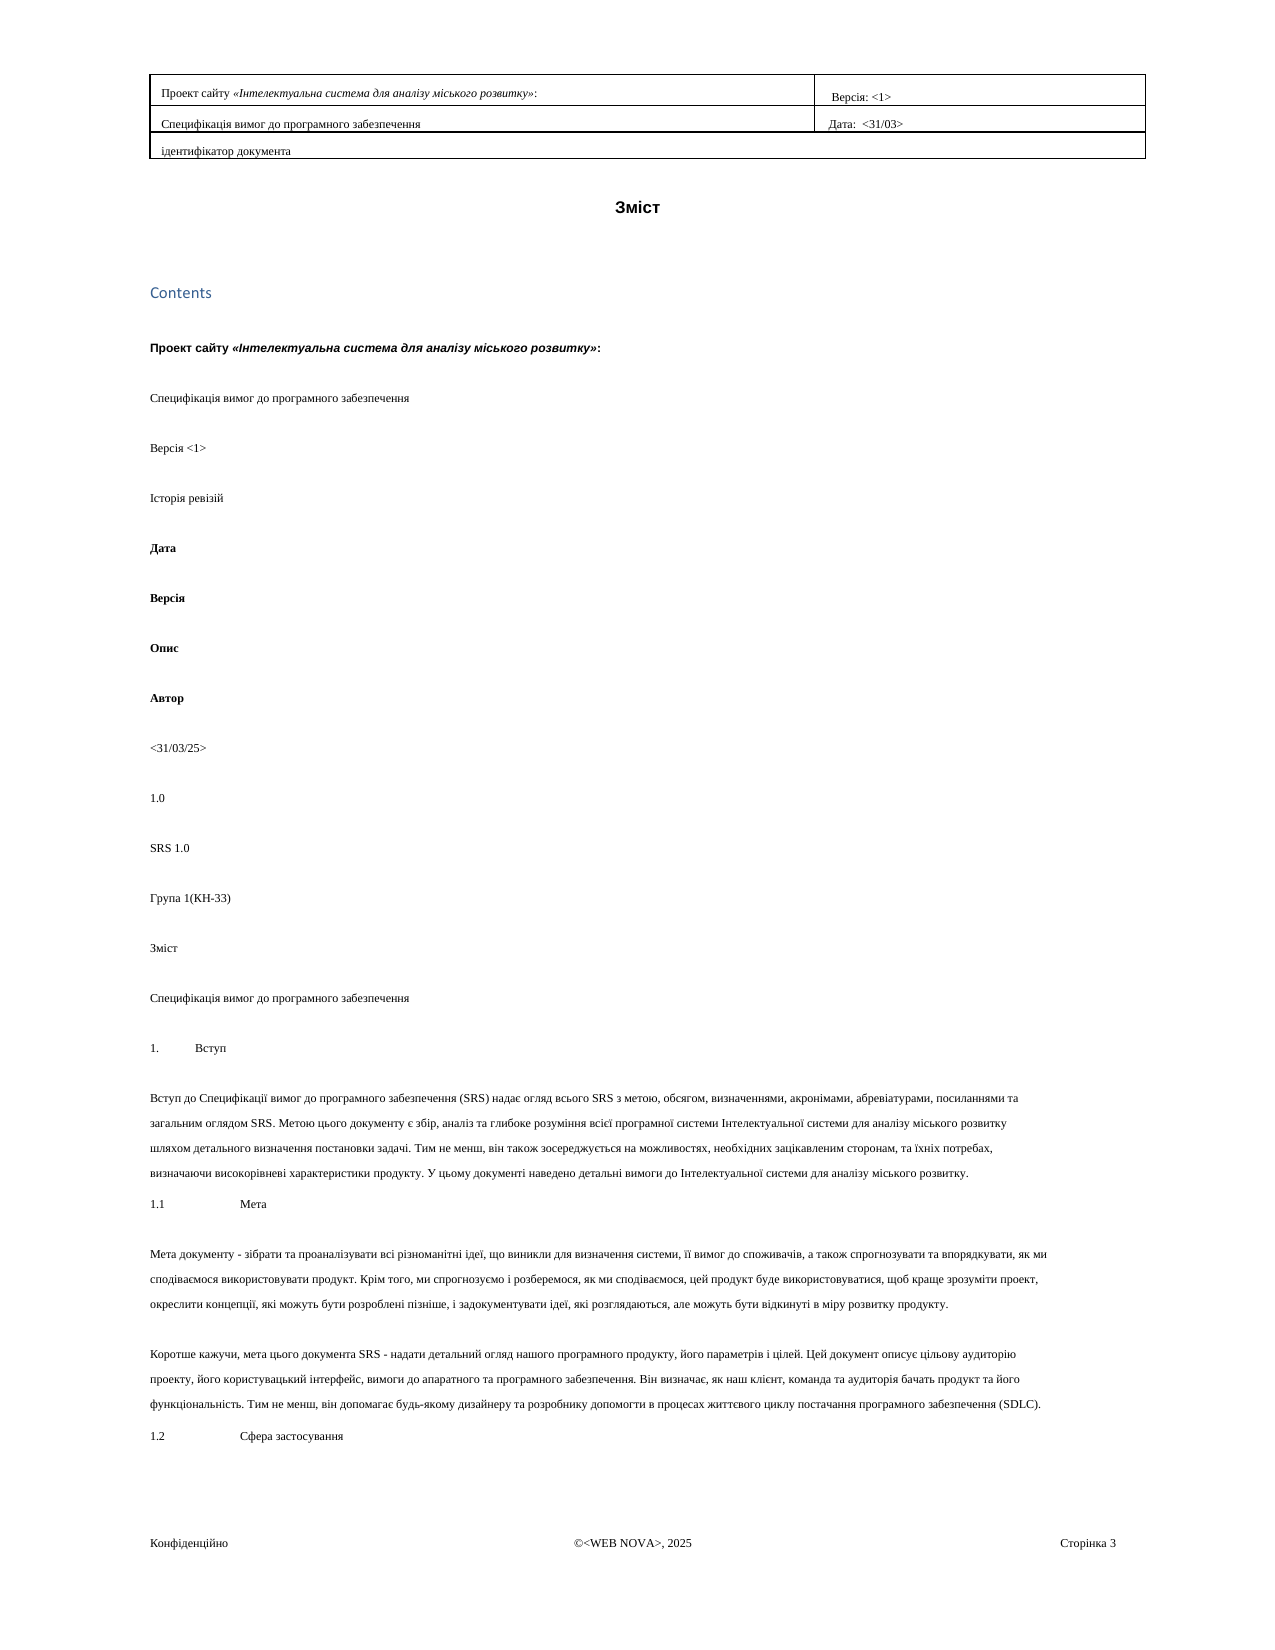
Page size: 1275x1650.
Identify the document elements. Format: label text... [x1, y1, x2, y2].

title Зміст [150, 183, 1125, 217]
